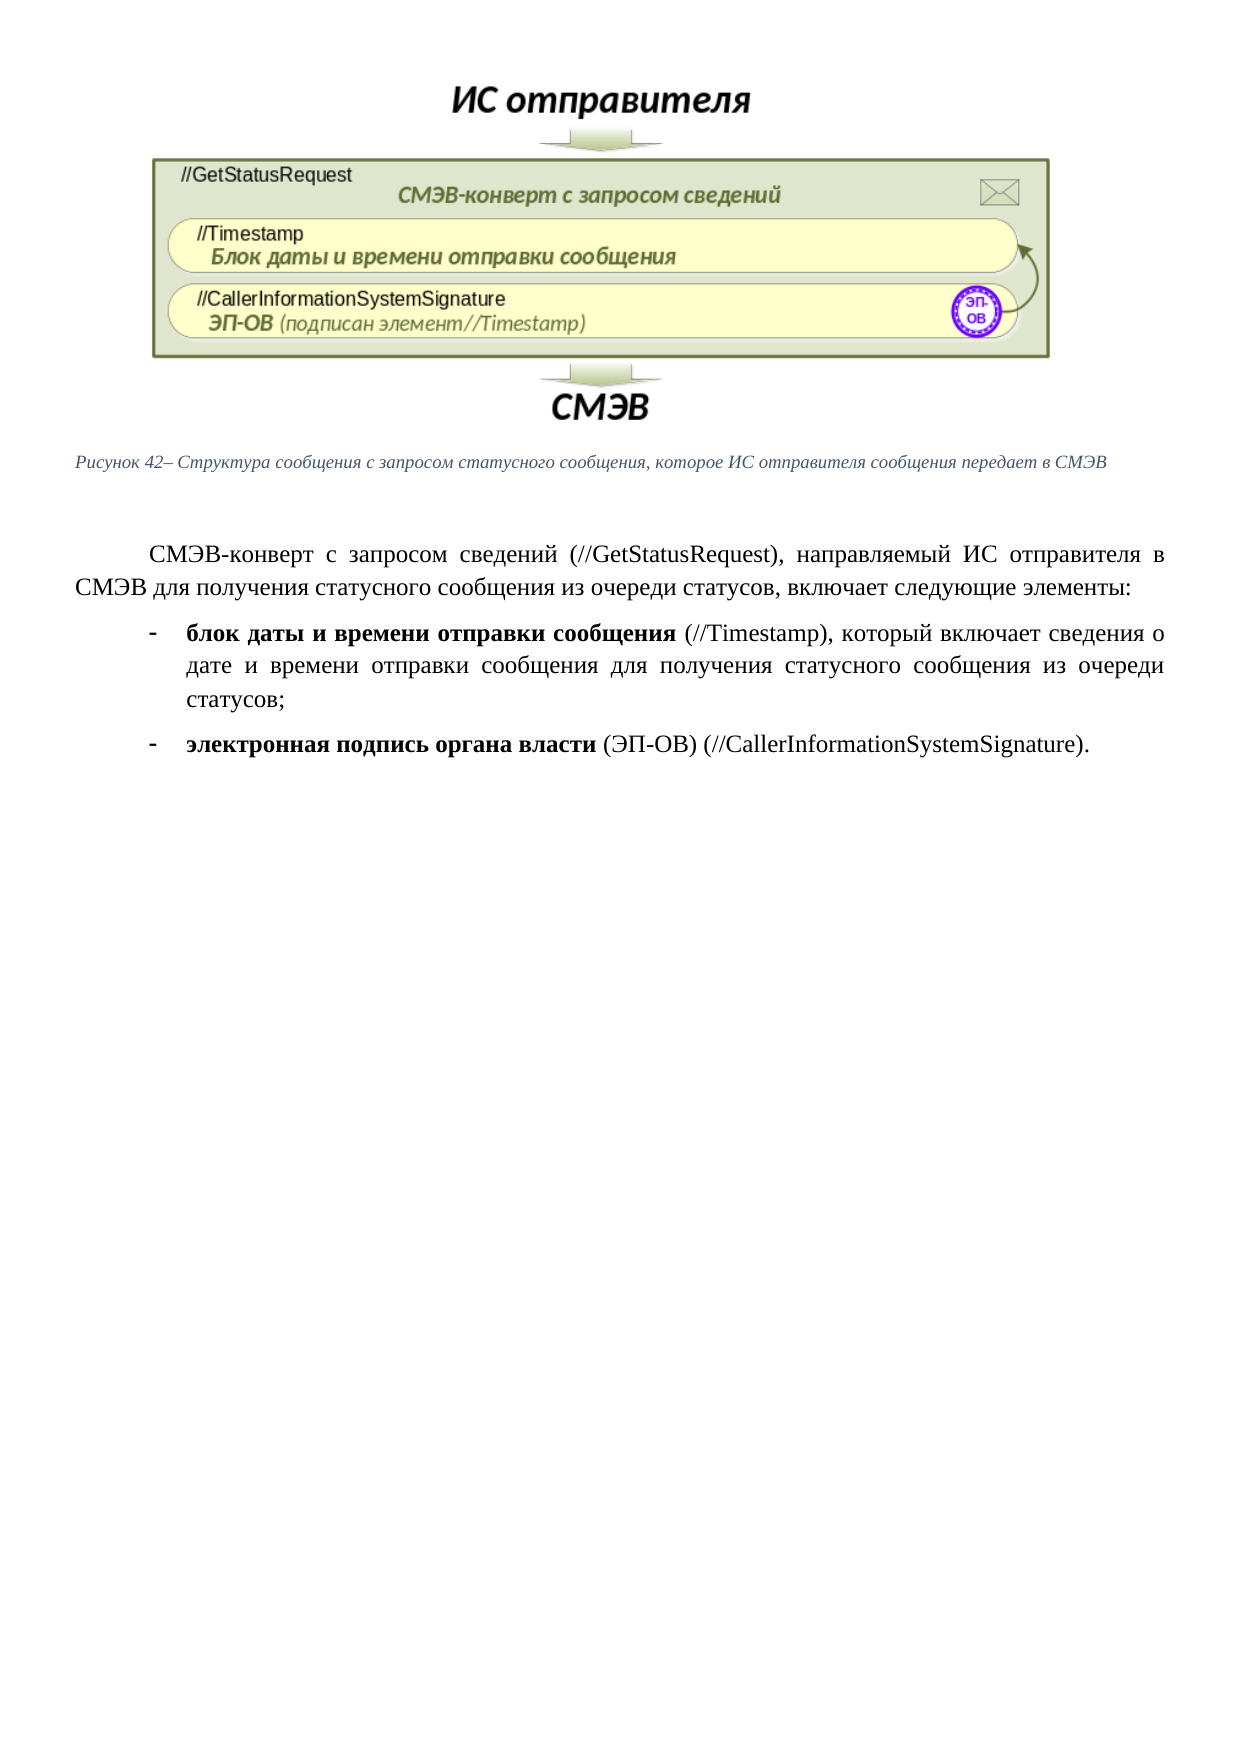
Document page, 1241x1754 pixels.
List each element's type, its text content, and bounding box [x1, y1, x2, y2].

text Рисунок 42– Структура сообщения с запросом статусного сообщения, которое ИС отправителя сообщения передает в СМЭВ [75, 451, 1165, 473]
text СМЭВ-конверт с запросом сведений (//GetStatusRequest), направляемый ИС отправителя в СМЭВ для получения статусного сообщения из очереди статусов, включает следующие элементы: [75, 539, 1165, 601]
list блок даты и времени отправки сообщения (//Timestamp), который включает сведения о дате и времени отправки сообщения для получения статусного сообщения из очереди статусов; [149, 618, 1165, 712]
list электронная подпись органа власти (ЭП-ОВ) (//CallerInformationSystemSignature). [149, 729, 1165, 758]
